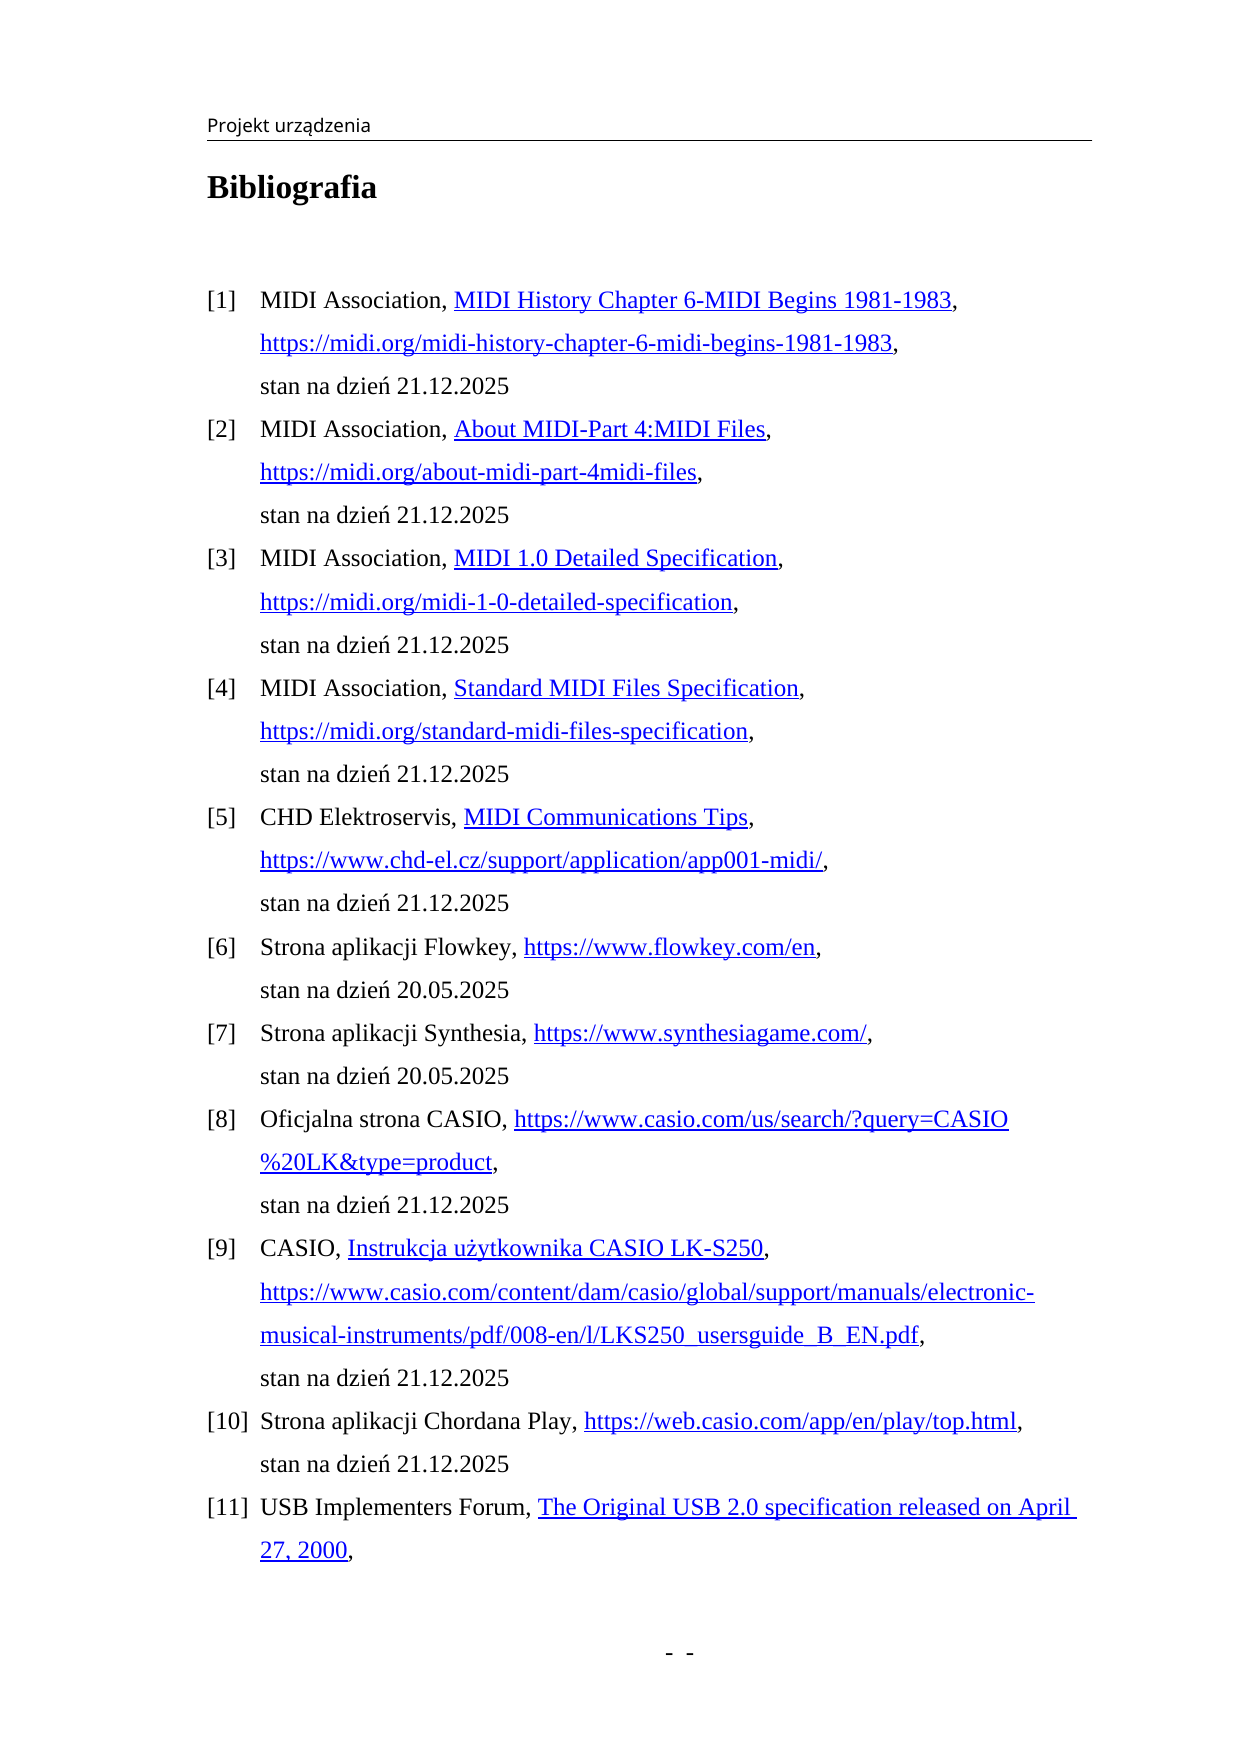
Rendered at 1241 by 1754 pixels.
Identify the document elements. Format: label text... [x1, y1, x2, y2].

text CHD Elektroservis, MIDI Communications Tips, https://www.chd-el.cz/support/application/app001-midi/, stan na dzień 21.12.2025 [207, 802, 1092, 917]
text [207, 1492, 1092, 1564]
text CASIO, Instrukcja użytkownika CASIO LK-S250, https://www.casio.com/content/dam/casio/global/support/manuals/electronic-musical-instruments/pdf/008-en/l/LKS250_usersguide_B_EN.pdf, stan na dzień 21.12.2025 [207, 1233, 1092, 1392]
subtitle Bibliografia [207, 151, 1092, 210]
text Strona aplikacji Synthesia, https://www.synthesiagame.com/, stan na dzień 20.05.2025 [207, 1018, 1092, 1090]
text Oficjalna strona CASIO, https://www.casio.com/us/search/?query=CASIO%20LK&type=product, stan na dzień 21.12.2025 [207, 1104, 1092, 1219]
text Strona aplikacji Chordana Play, https://web.casio.com/app/en/play/top.html, stan na dzień 21.12.2025 [207, 1406, 1092, 1478]
text MIDI Association, MIDI 1.0 Detailed Specification, https://midi.org/midi-1-0-detailed-specification, stan na dzień 21.12.2025 [207, 543, 1092, 658]
text Strona aplikacji Flowkey, https://www.flowkey.com/en, stan na dzień 20.05.2025 [207, 932, 1092, 1003]
text MIDI Association, MIDI History Chapter 6-MIDI Begins 1981-1983, https://midi.org/midi-history-chapter-6-midi-begins-1981-1983, stan na dzień 21.12.2025 [207, 285, 1092, 400]
text MIDI Association, Standard MIDI Files Specification, https://midi.org/standard-midi-files-specification, stan na dzień 21.12.2025 [207, 673, 1092, 788]
text MIDI Association, About MIDI-Part 4:MIDI Files, https://midi.org/about-midi-part-4midi-files, stan na dzień 21.12.2025 [207, 414, 1092, 529]
